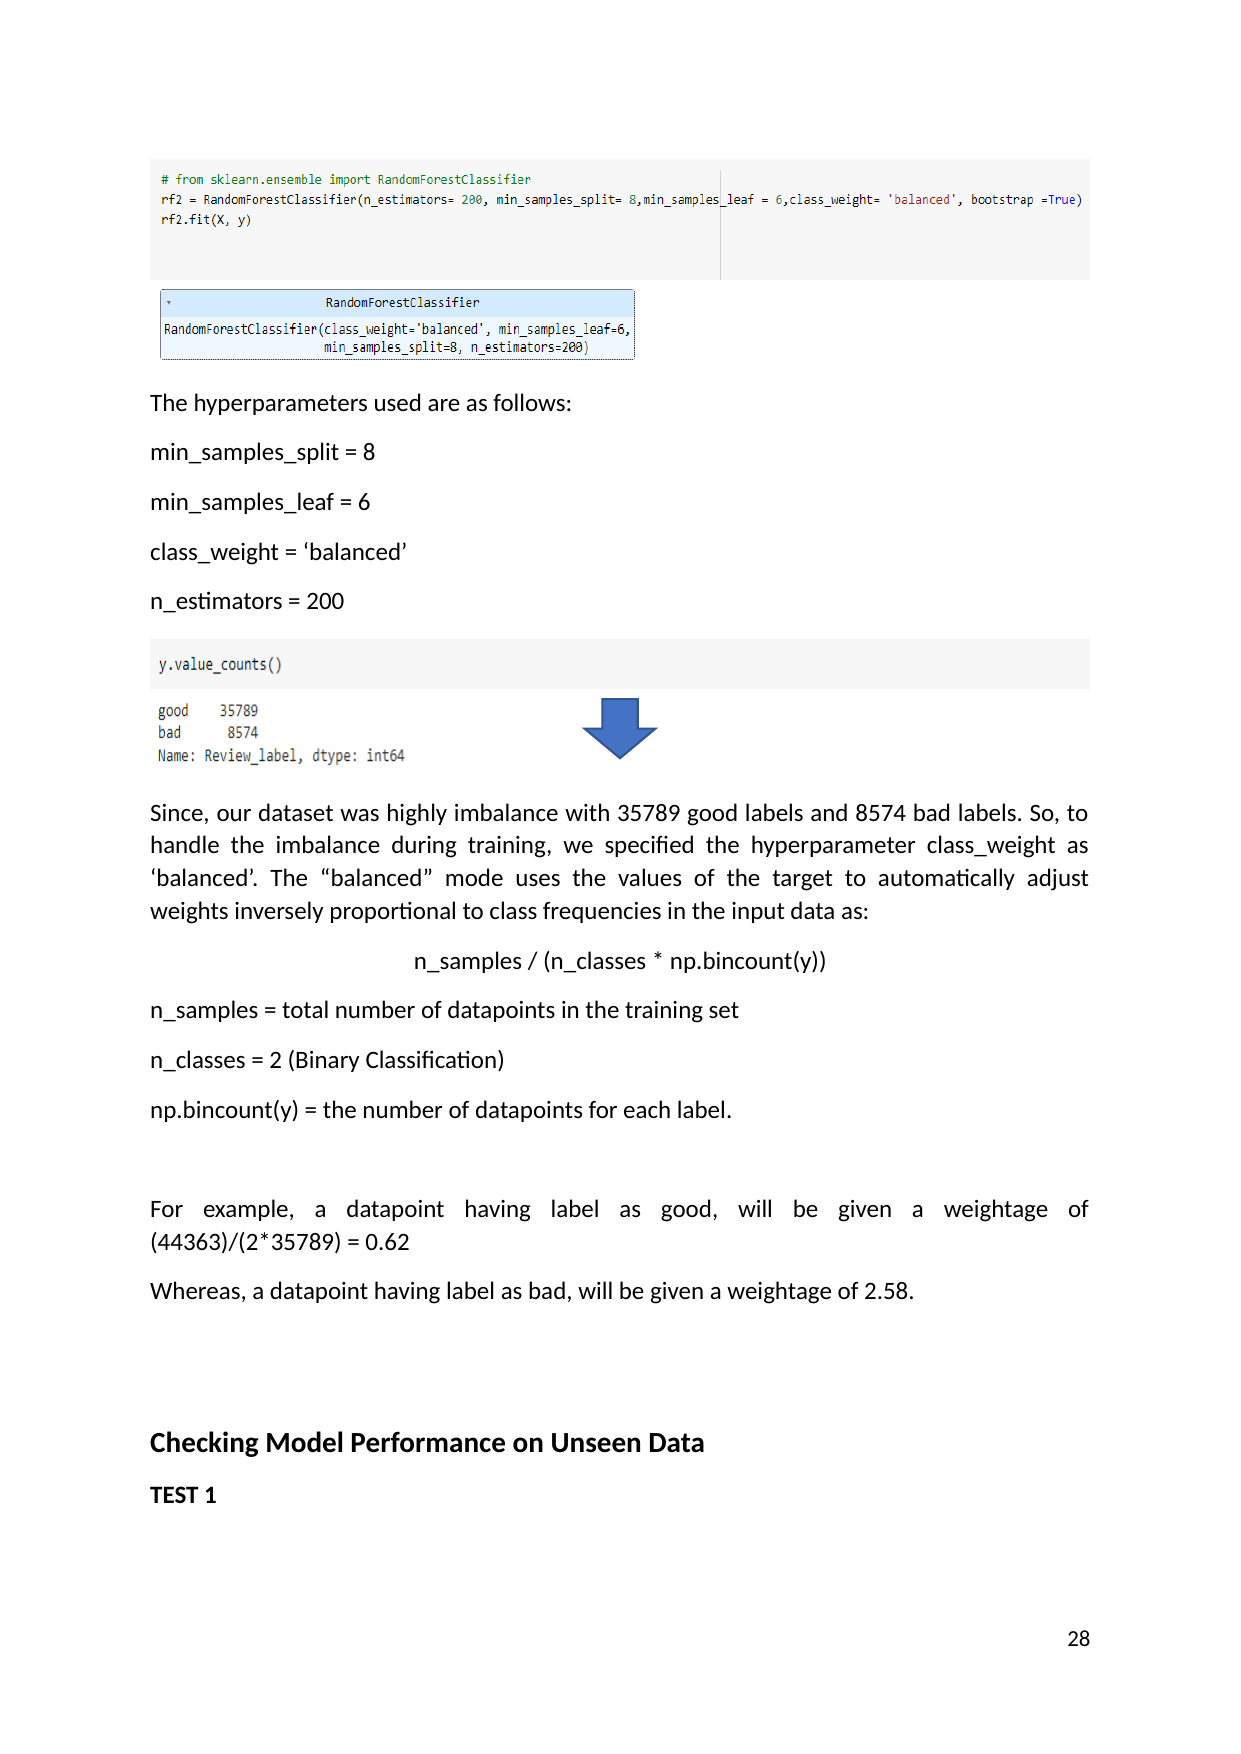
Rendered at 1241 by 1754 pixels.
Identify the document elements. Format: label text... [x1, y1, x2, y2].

text class_weight = ‘balanced’ [150, 536, 1090, 566]
text np.bincount(y) = the number of datapoints for each label. [150, 1094, 1090, 1124]
text Whereas, a datapoint having label as bad, will be given a weightage of 2.58. [150, 1275, 1090, 1306]
text min_samples_leaf = 6 [150, 486, 1090, 517]
text For example, a datapoint having label as good, will be given a weightage of (44363)/(2*35789) = 0.62 [150, 1193, 1090, 1256]
picture [150, 150, 1091, 368]
text The hyperparameters used are as follows: [150, 387, 1090, 417]
text min_samples_split = 8 [150, 436, 1090, 467]
text Since, our dataset was highly imbalance with 35789 good labels and 8574 bad labels. So, to handle the imbalance during training, we specified the hyperparameter class_weight as ‘balanced’. The “balanced” mode uses the values of the target to automatically adjust weights inversely proportional to class frequencies in the input data as: [150, 797, 1090, 926]
text n_estimators = 200 [150, 585, 1090, 616]
text n_samples = total number of datapoints in the training set [150, 994, 1090, 1025]
text TEST 1 [150, 1479, 1090, 1510]
text n_classes = 2 (Binary Classification) [150, 1044, 1090, 1075]
text Checking Model Performance on Unseen Data [150, 1424, 1090, 1460]
text n_samples / (n_classes * np.bincount(y)) [150, 945, 1090, 976]
picture [150, 634, 1091, 778]
